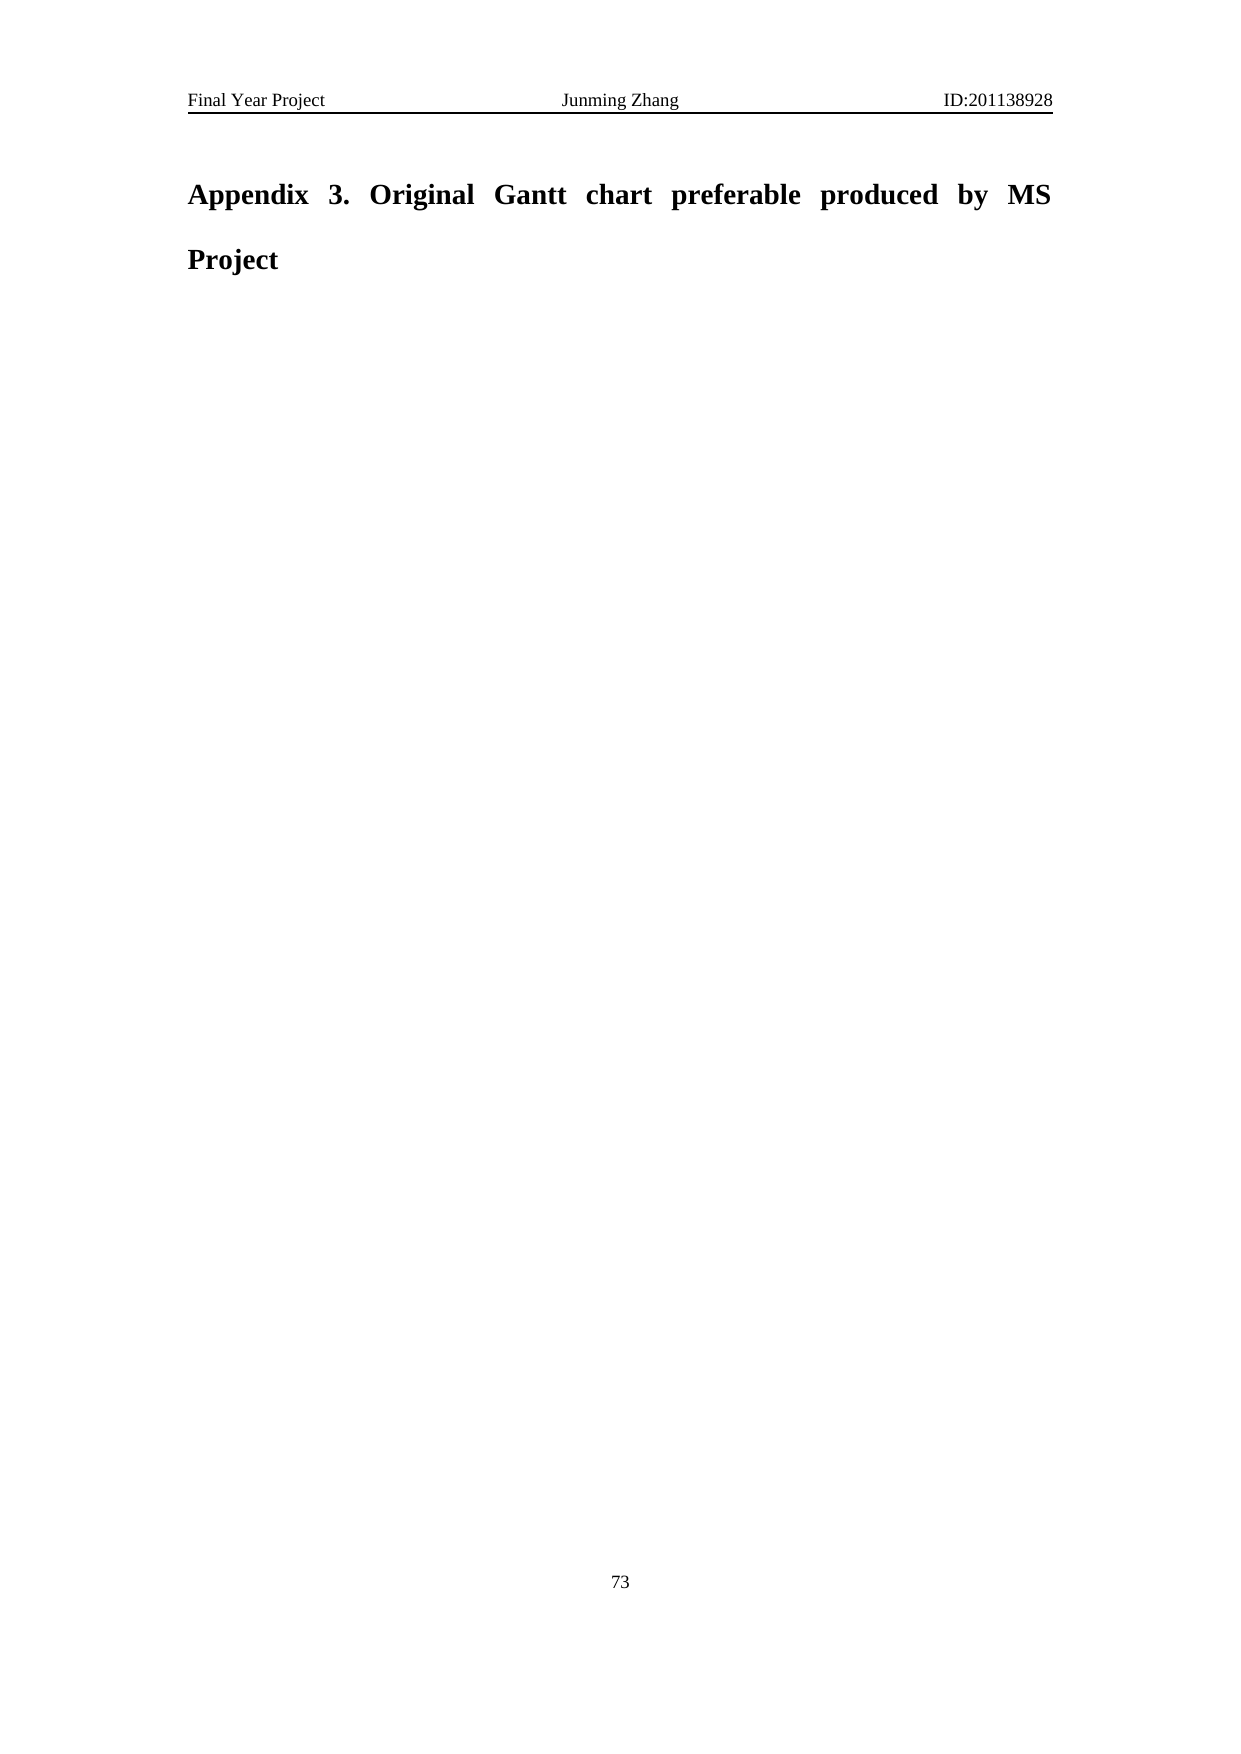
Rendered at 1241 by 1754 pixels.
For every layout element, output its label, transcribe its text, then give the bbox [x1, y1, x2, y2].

subtitle Appendix 3. Original Gantt chart preferable produced by MS Project [187, 162, 1053, 292]
